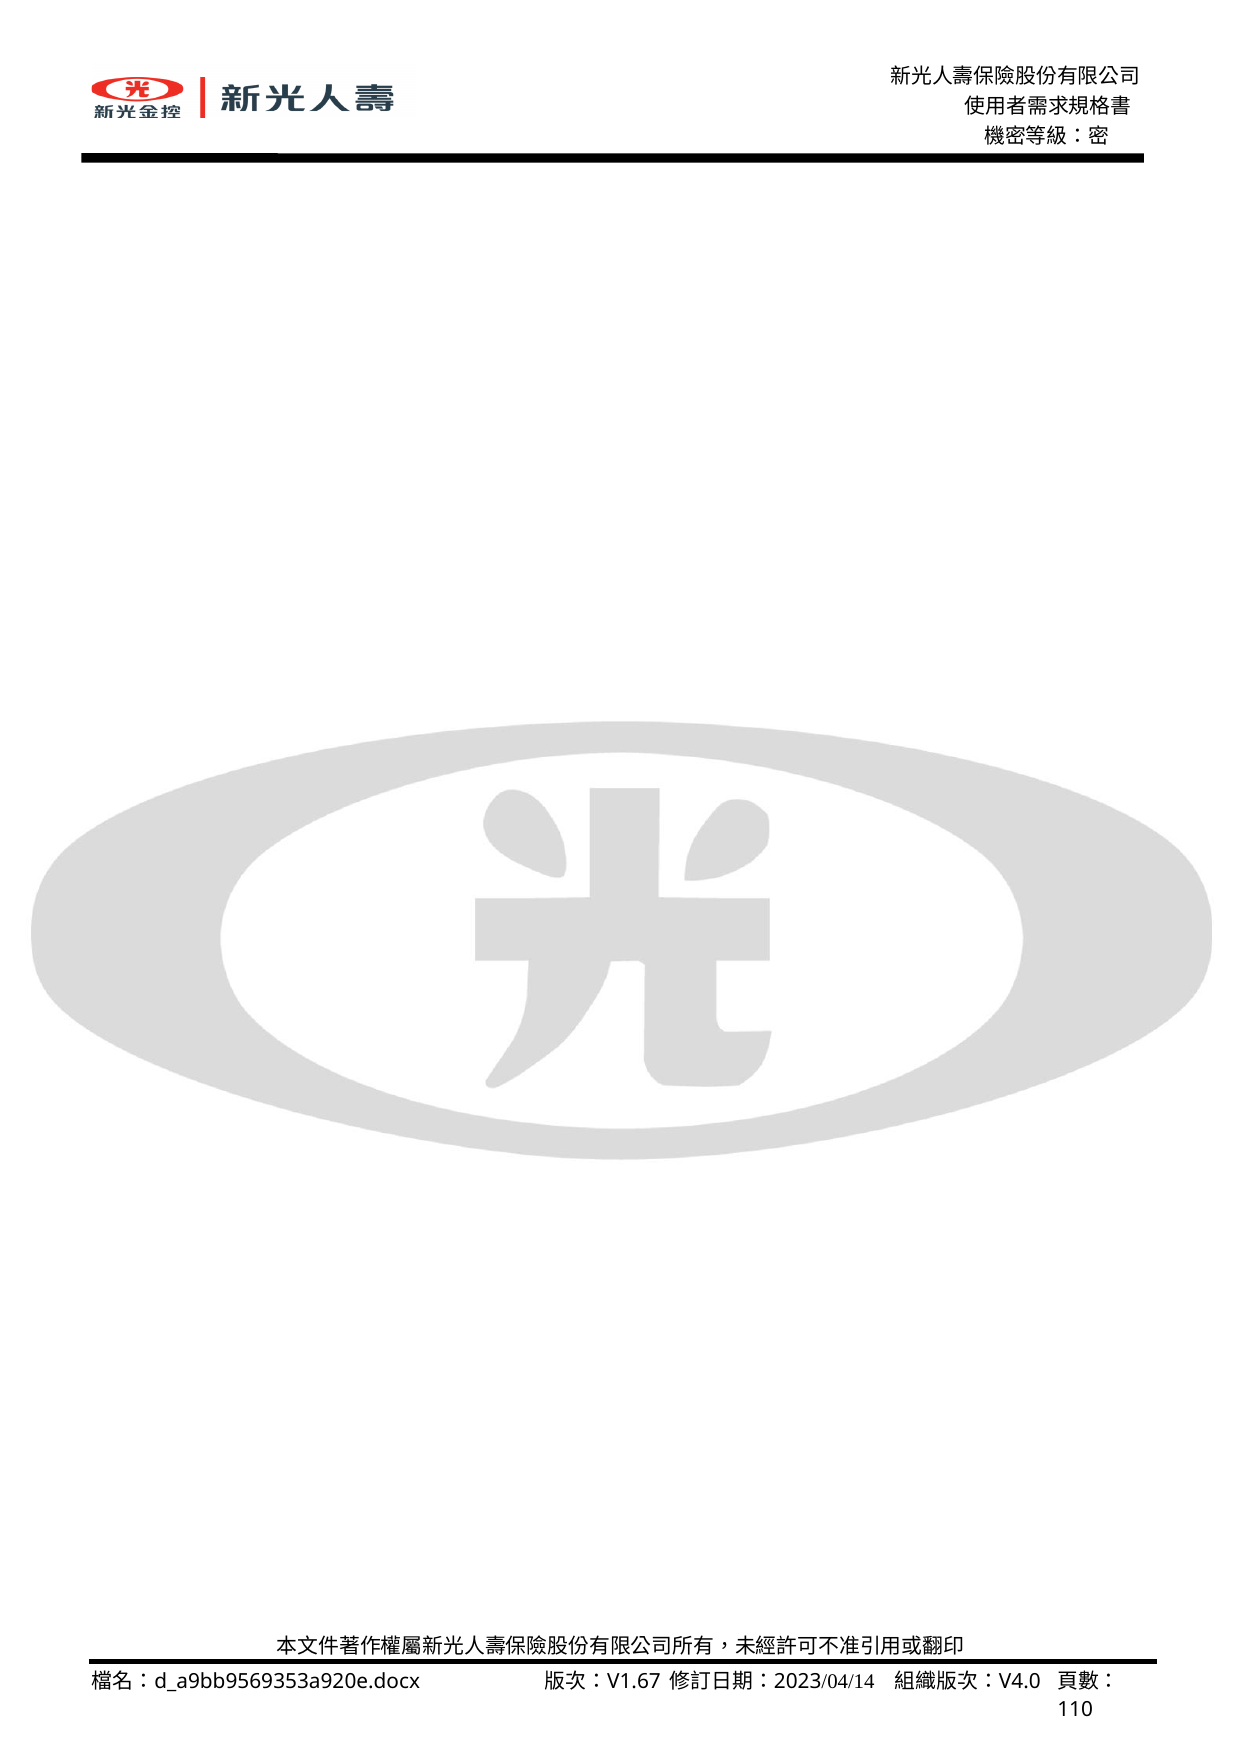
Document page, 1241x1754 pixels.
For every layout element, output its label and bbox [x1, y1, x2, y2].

picture [91, 61, 417, 118]
picture [25, 713, 1215, 1166]
